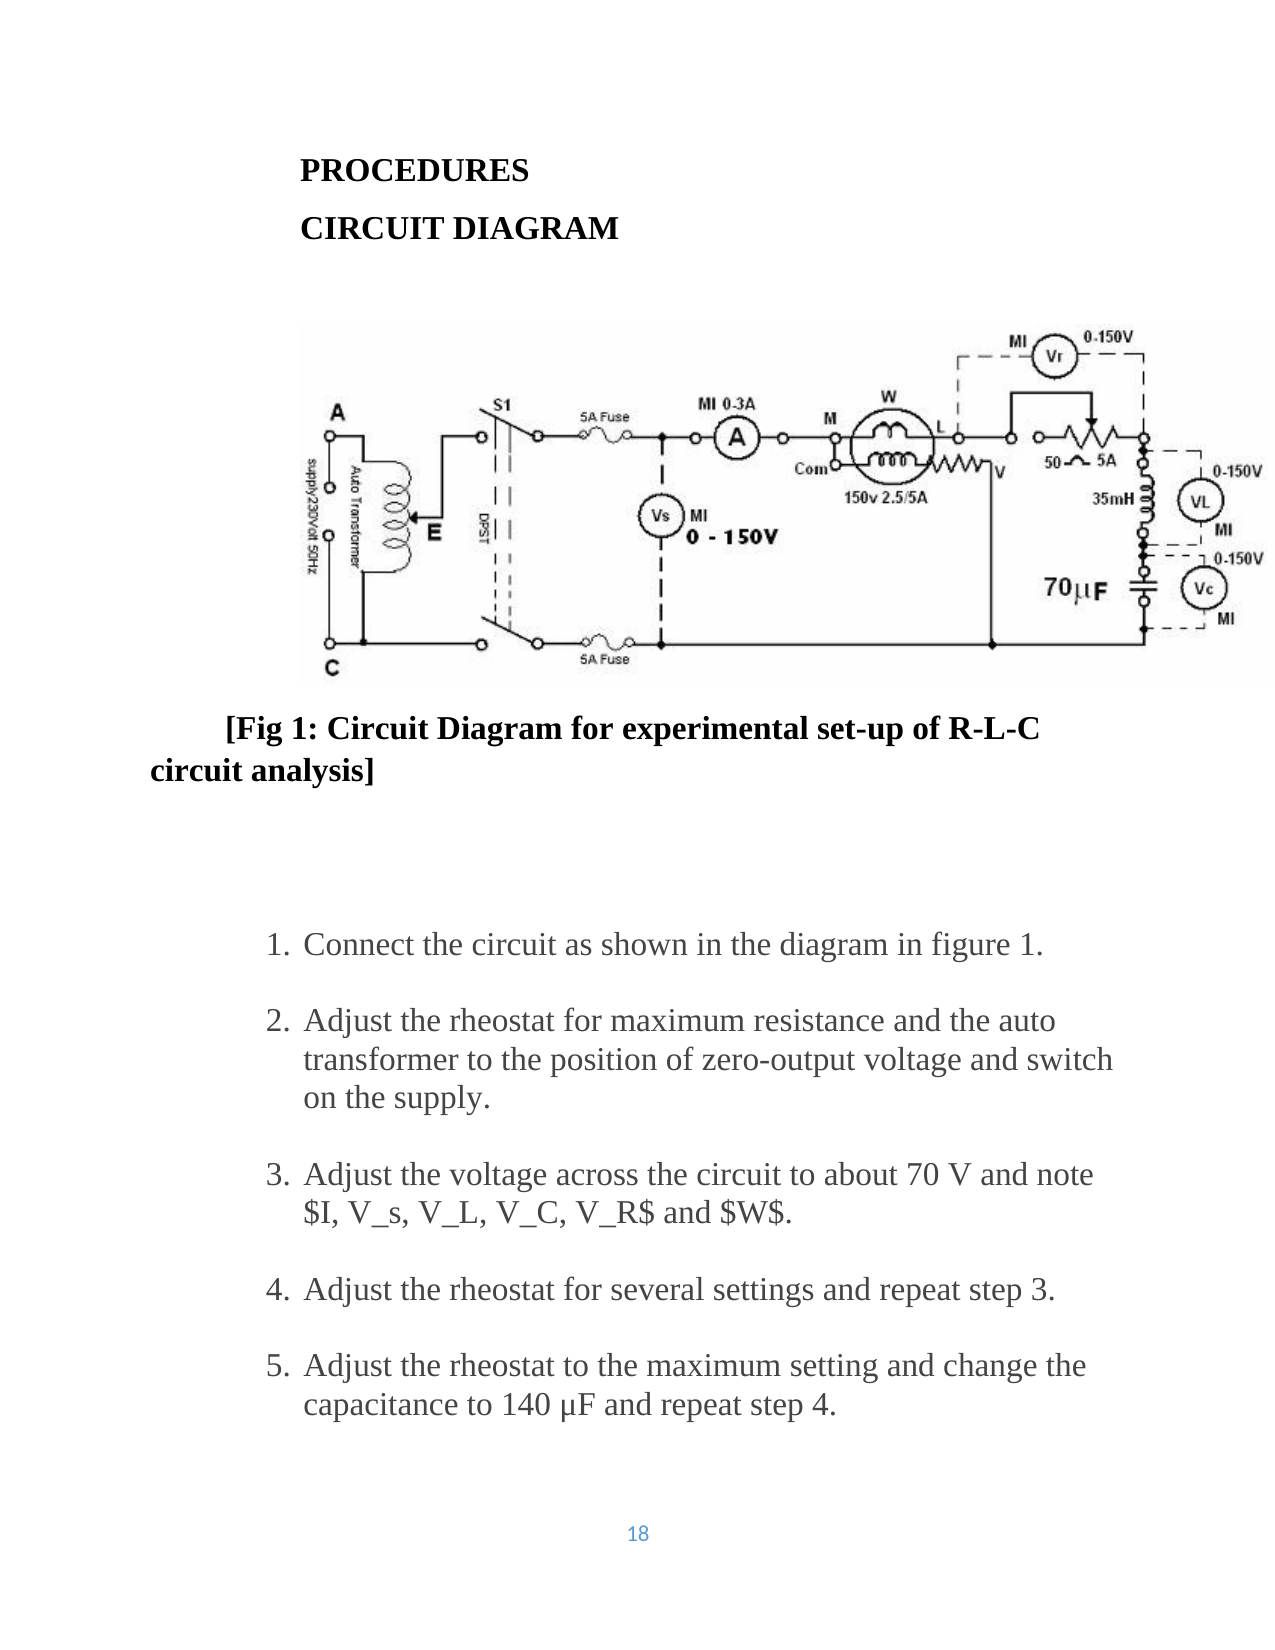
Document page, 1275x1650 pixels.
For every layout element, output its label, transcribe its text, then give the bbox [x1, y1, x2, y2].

list Adjust the voltage across the circuit to about 70 V and note $I, V_s, V_L, V_C, V_R$ and $W$. [266, 1154, 1125, 1231]
list Adjust the rheostat to the maximum setting and change the capacitance to 140 μF and repeat step 4. [266, 1346, 1125, 1422]
text [Fig 1: Circuit Diagram for experimental set-up of R-L-C circuit analysis] [150, 708, 1125, 788]
text PROCEDURES [300, 150, 1125, 188]
picture [300, 324, 1275, 690]
list Adjust the rheostat for maximum resistance and the auto transformer to the position of zero-output voltage and switch on the supply. [266, 1001, 1125, 1116]
list Connect the circuit as shown in the diagram in figure 1. [266, 924, 1125, 962]
list Adjust the rheostat for several settings and repeat step 3. [266, 1269, 1125, 1307]
text CIRCUIT DIAGRAM [300, 208, 1125, 246]
